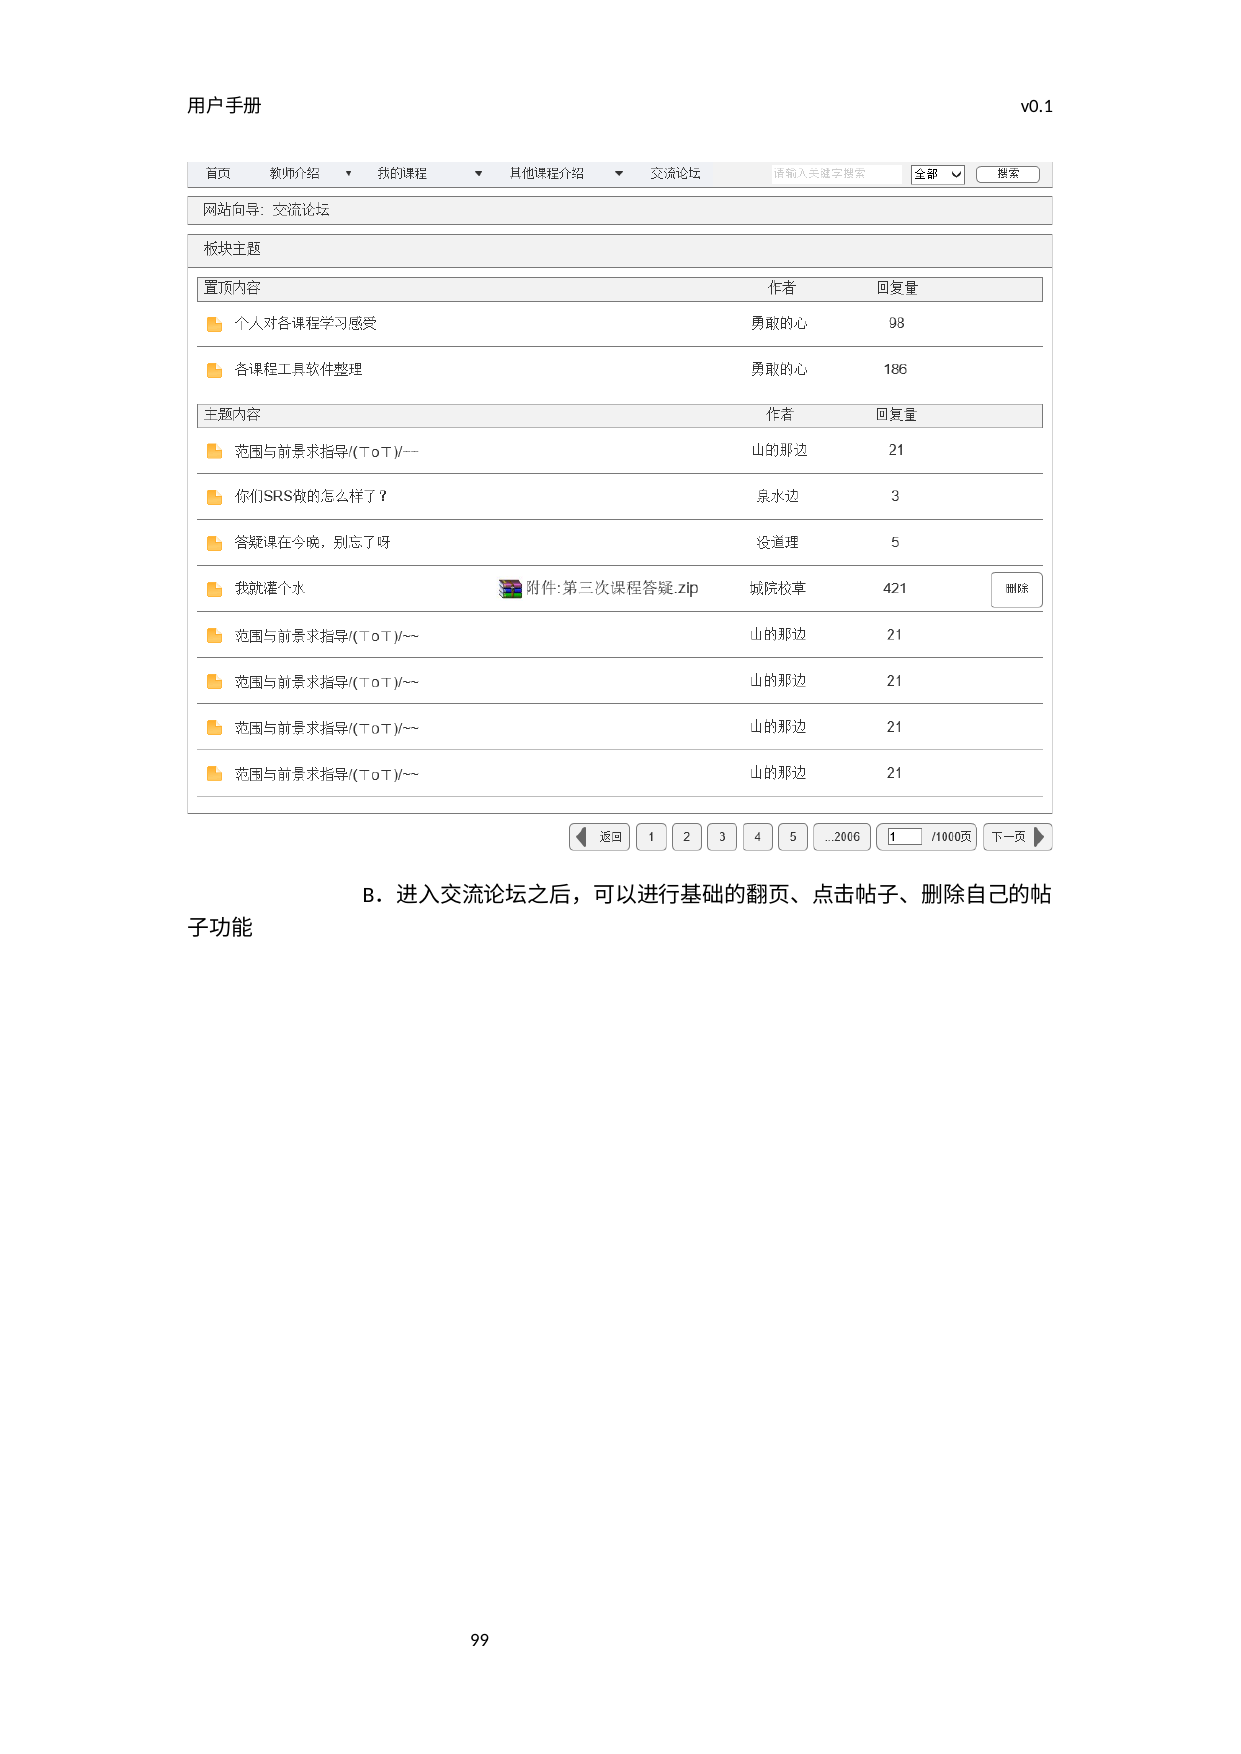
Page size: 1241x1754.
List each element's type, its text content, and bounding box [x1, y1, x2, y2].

picture [187, 162, 1053, 851]
text B．进入交流论坛之后，可以进行基础的翻页、点击帖子、删除自己的帖子功能 [187, 877, 1053, 942]
